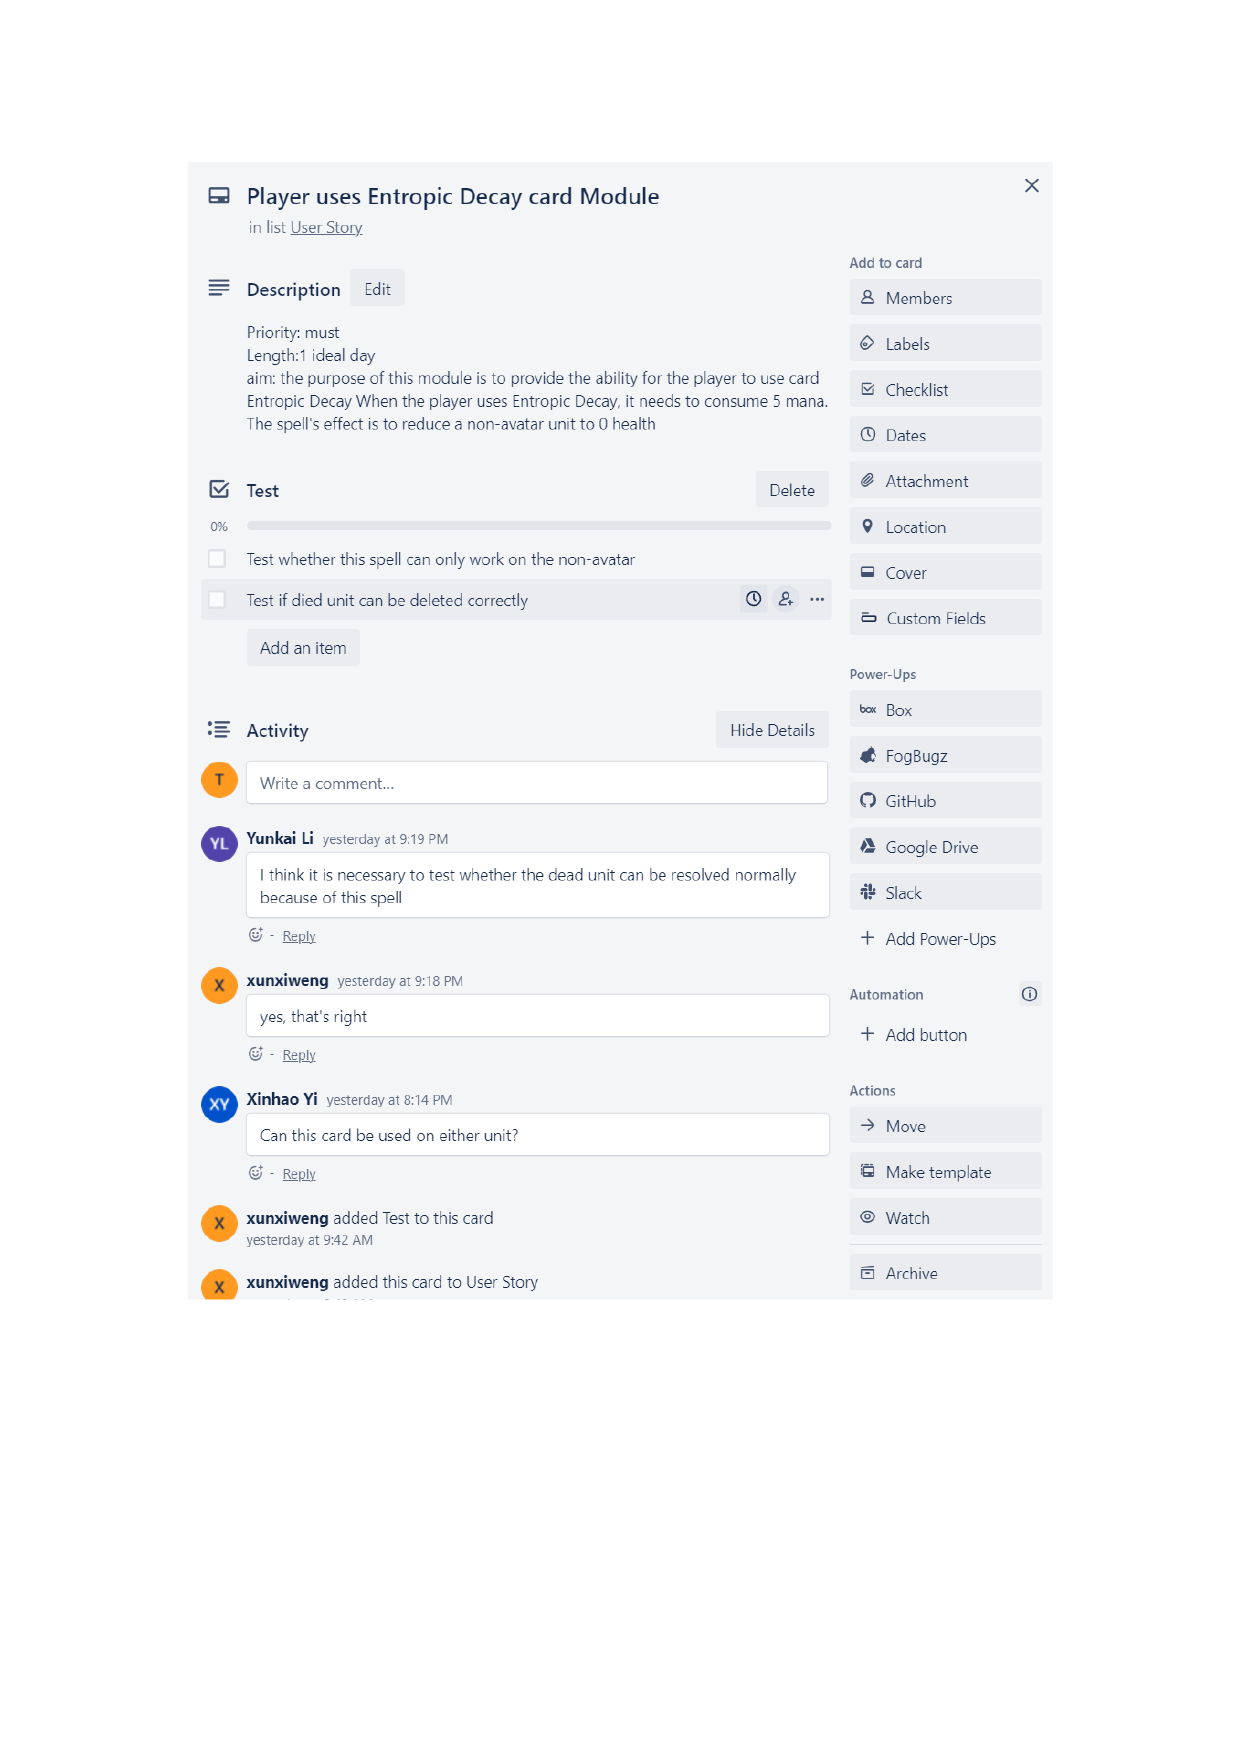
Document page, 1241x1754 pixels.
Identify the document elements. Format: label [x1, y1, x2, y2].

picture [187, 162, 1053, 1300]
